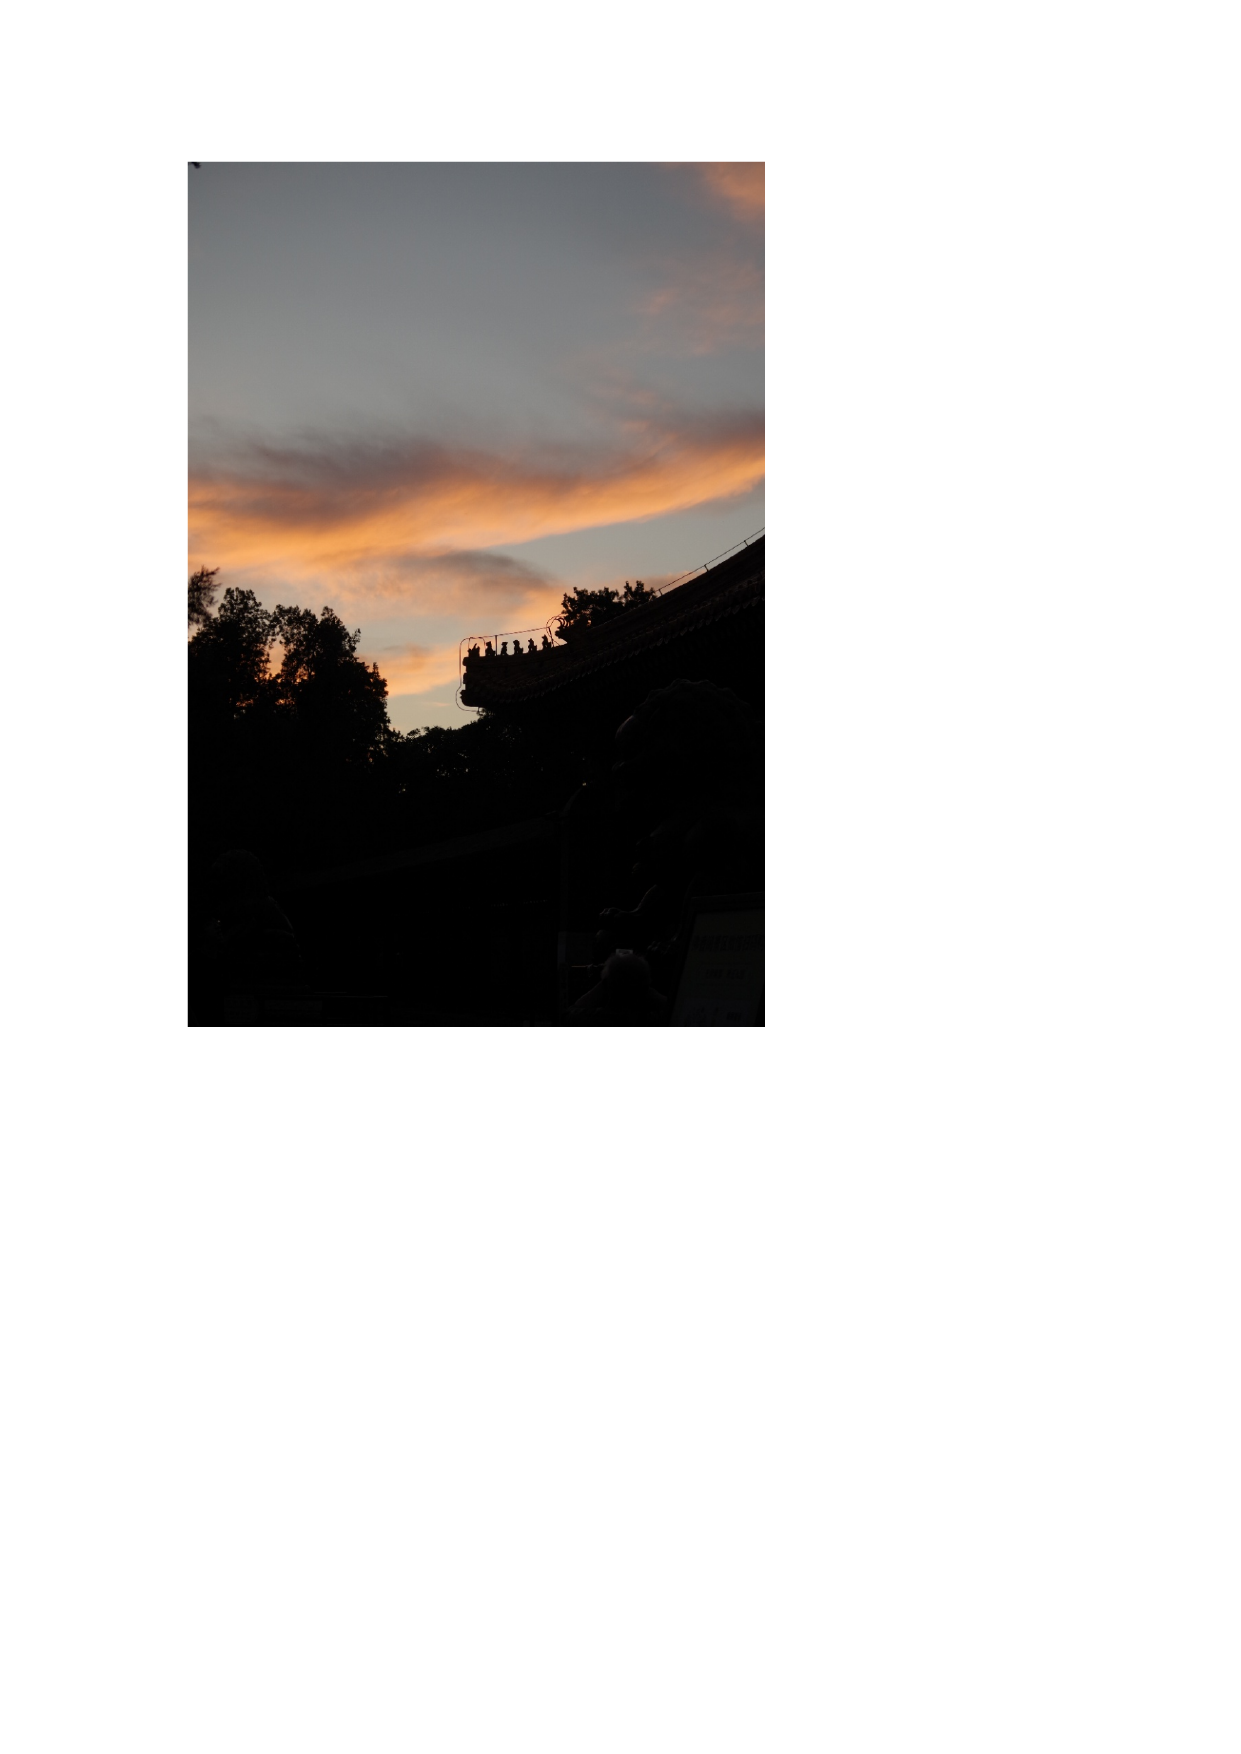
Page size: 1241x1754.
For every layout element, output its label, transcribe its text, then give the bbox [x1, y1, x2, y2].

picture [188, 163, 765, 1026]
